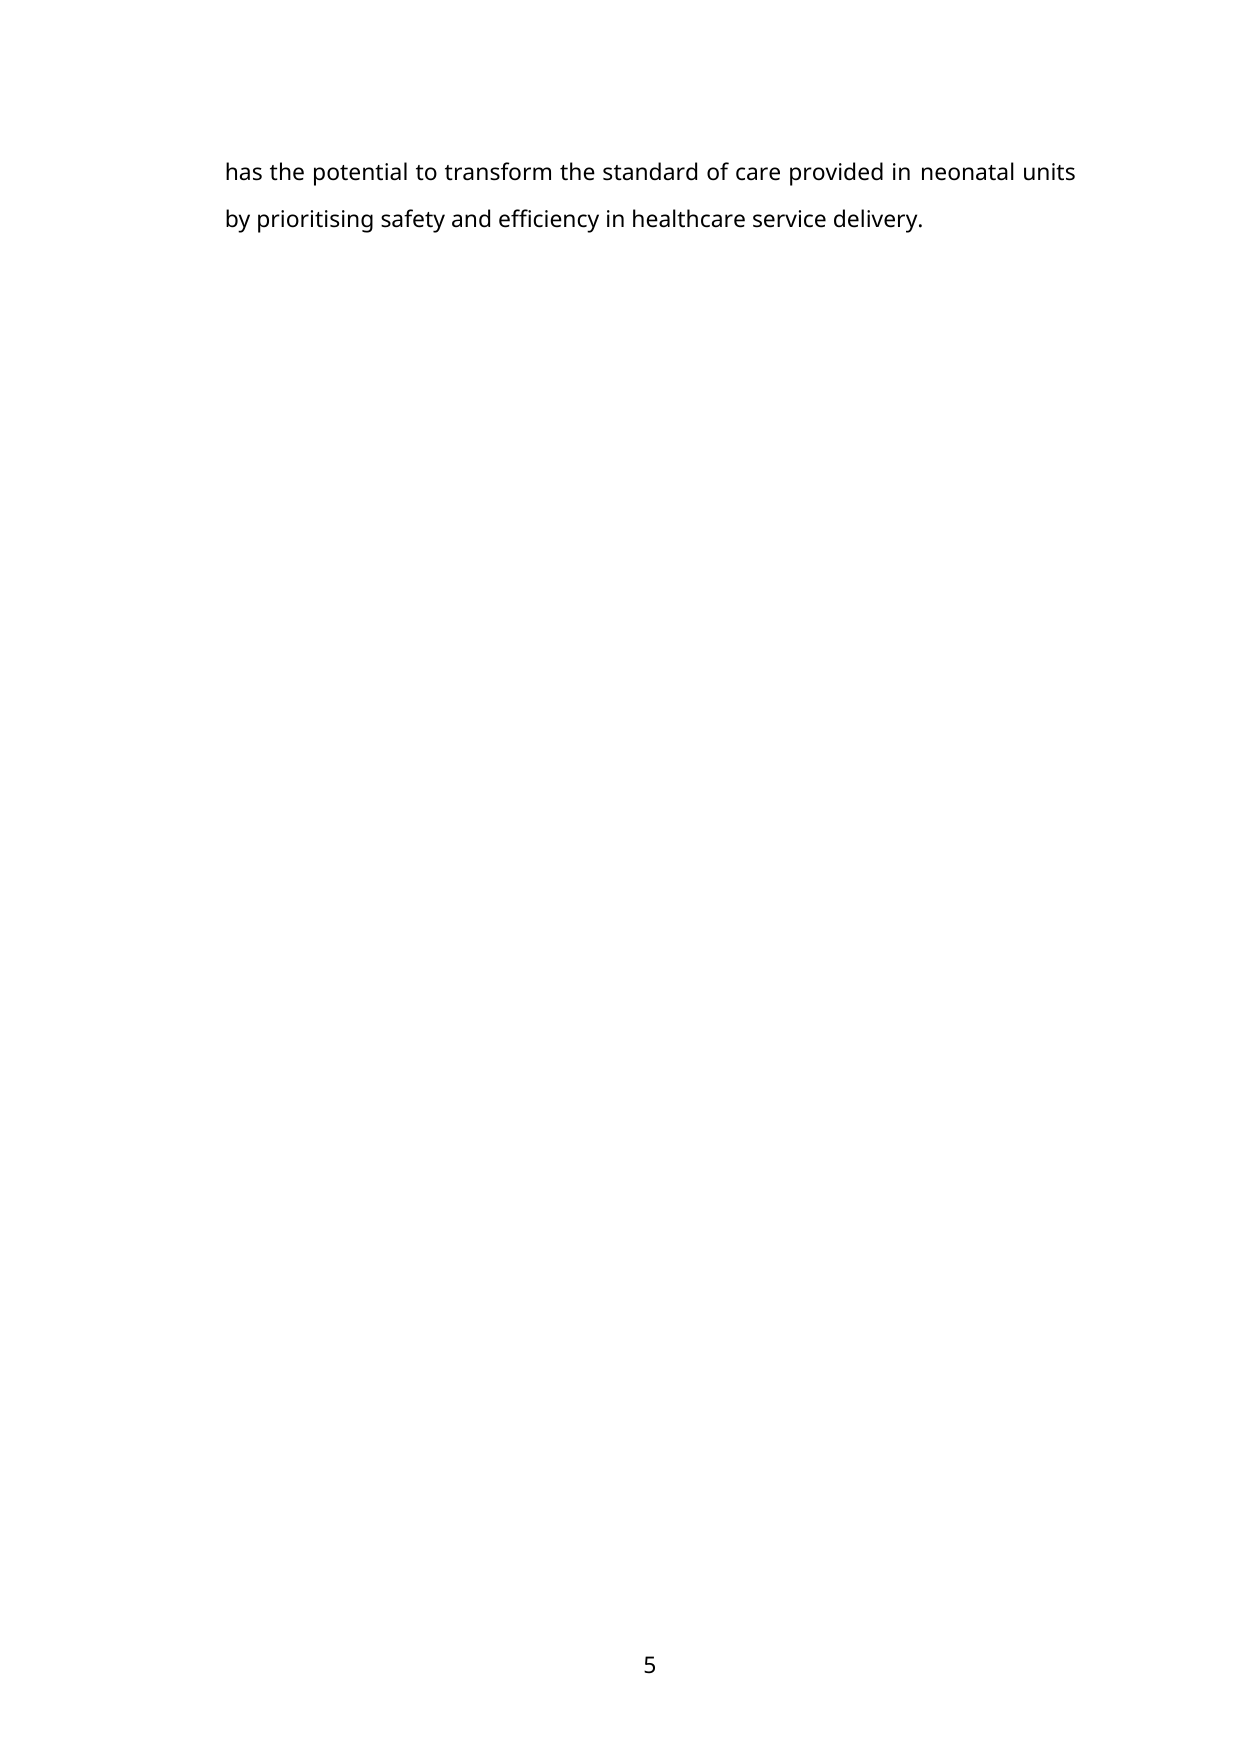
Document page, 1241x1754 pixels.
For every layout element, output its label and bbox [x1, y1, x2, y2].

text [224, 156, 1076, 234]
